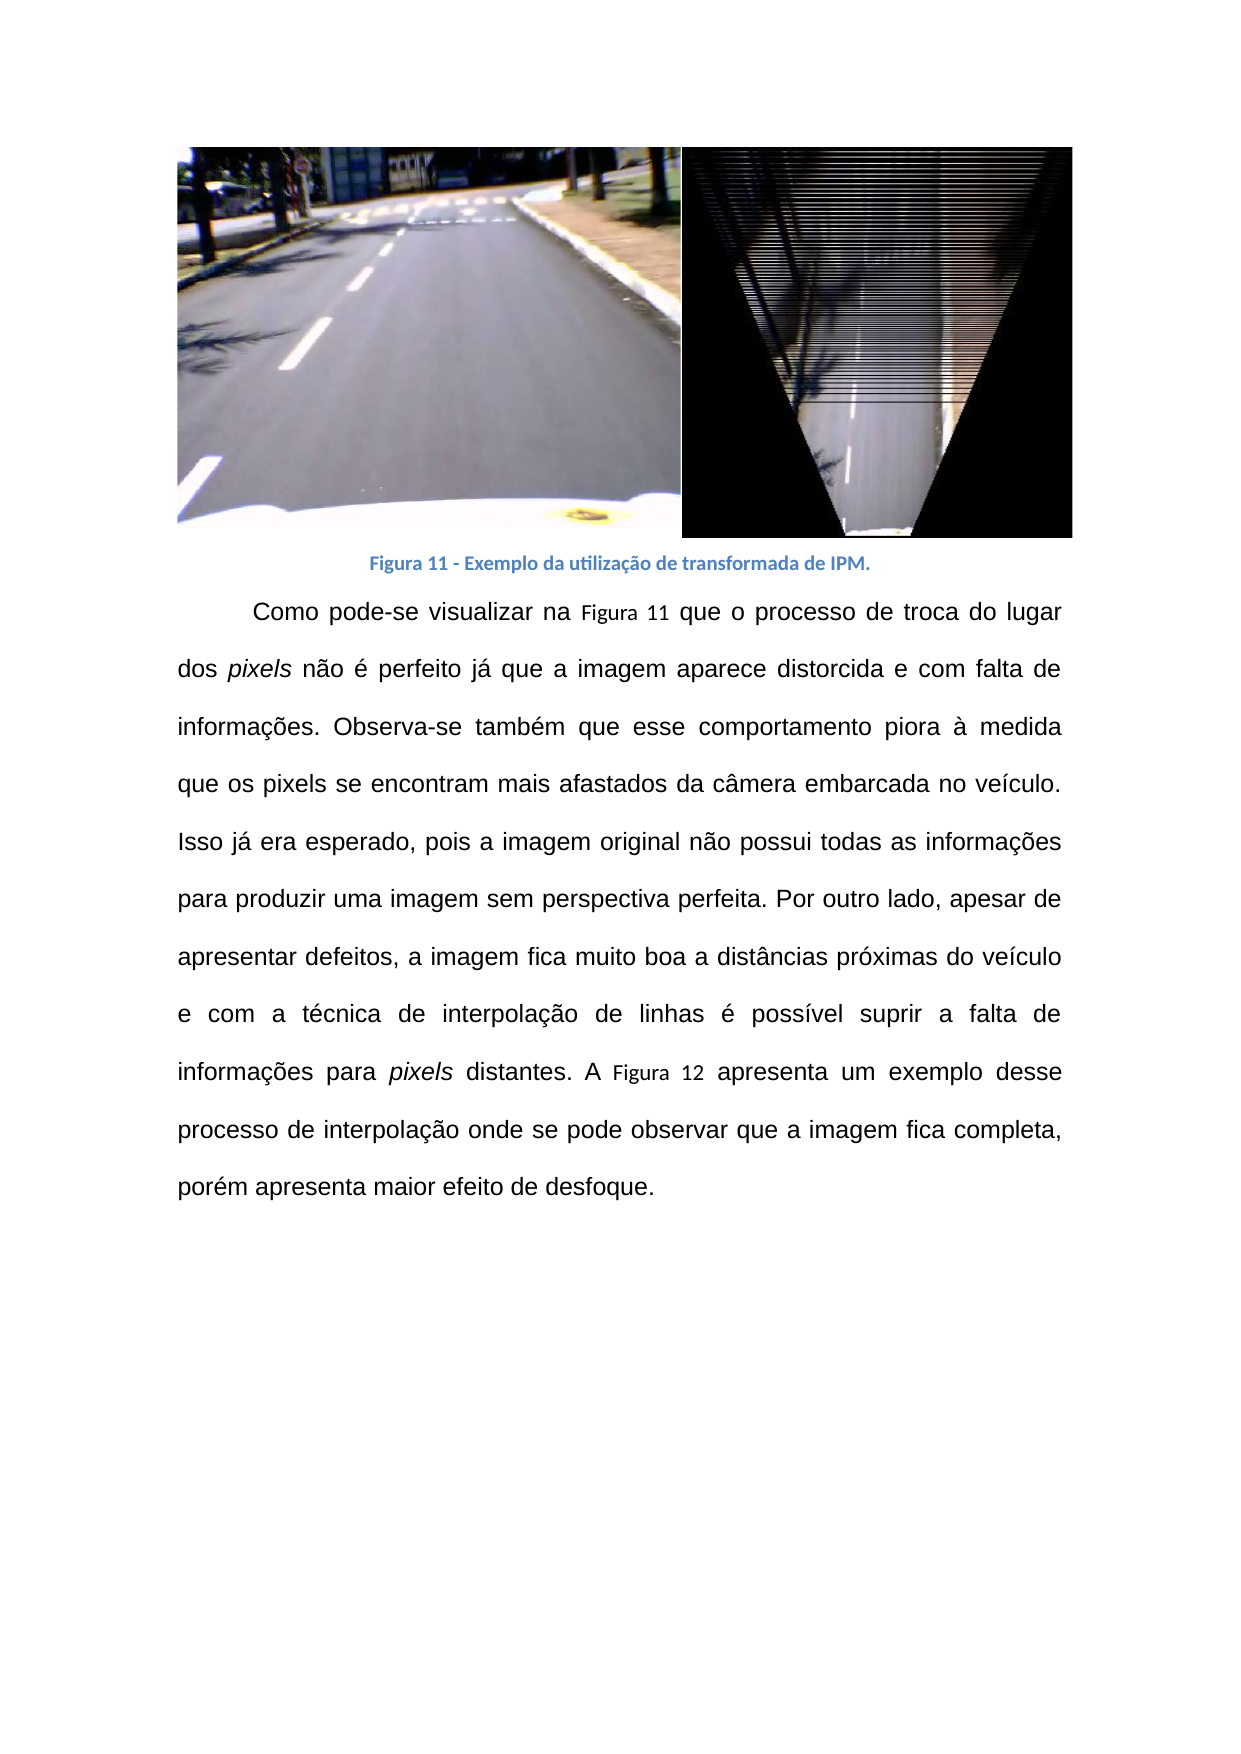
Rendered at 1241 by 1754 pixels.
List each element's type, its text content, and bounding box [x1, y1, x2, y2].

table_header [166, 148, 681, 550]
picture [177, 147, 681, 528]
table_header [681, 148, 1074, 550]
text Figura 11 - Exemplo da utilização de transformada de IPM. [177, 550, 1063, 576]
picture [682, 147, 1073, 538]
text Como pode-se visualizar na Figura 11 que o processo de troca do lugar dos pixels não é perfeito já que a imagem aparece distorcida e com falta de informações. Observa-se também que esse comportamento piora à medida que os pixels se encontram mais afastados da câmera embarcada no veículo. Isso já era esperado, pois a imagem original não possui todas as informações para produzir uma imagem sem perspectiva perfeita. Por outro lado, apesar de apresentar defeitos, a imagem fica muito boa a distâncias próximas do veículo e com a técnica de interpolação de linhas é possível suprir a falta de informações para pixels distantes. A Figura 12 apresenta um exemplo desse processo de interpolação onde se pode observar que a imagem fica completa, porém apresenta maior efeito de desfoque. [177, 597, 1063, 1201]
